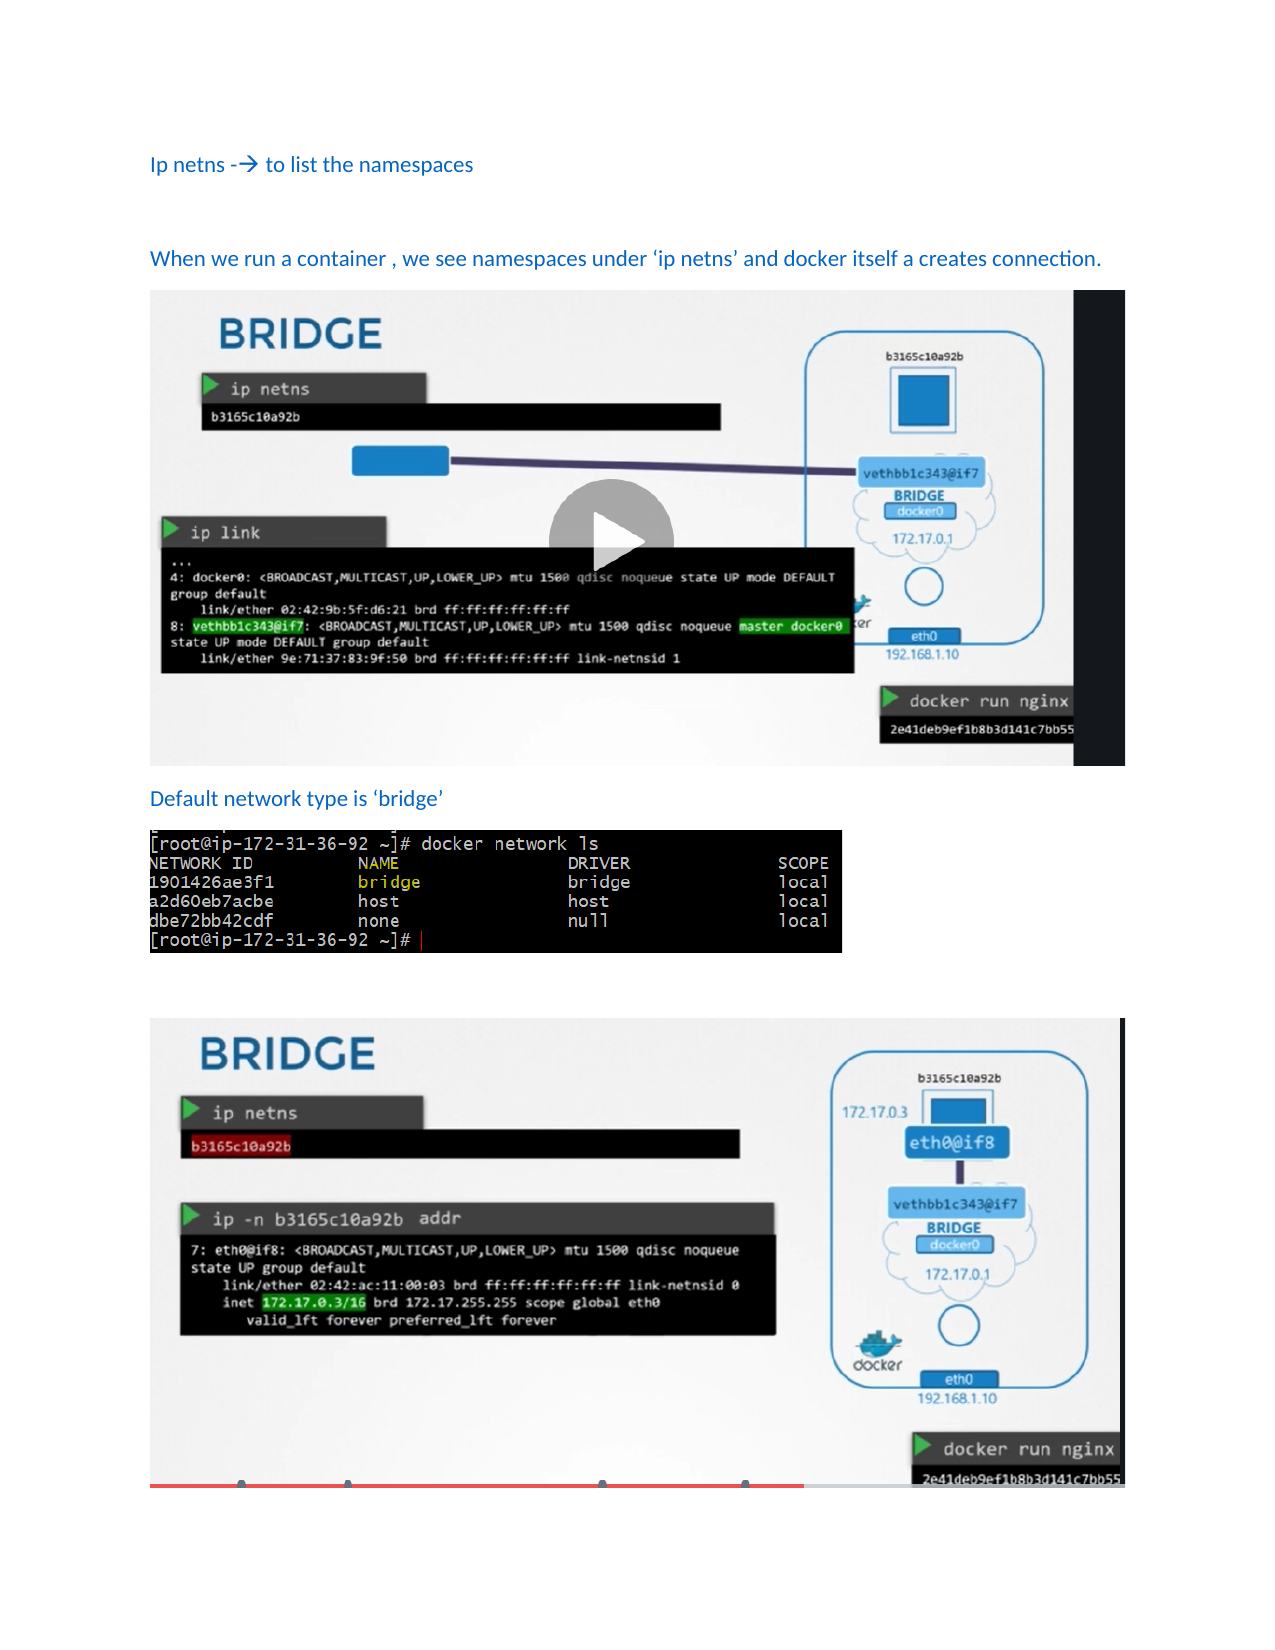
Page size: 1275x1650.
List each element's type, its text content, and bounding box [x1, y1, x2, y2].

picture [150, 1018, 1125, 1488]
text Default network type is ‘bridge’ [150, 784, 1125, 812]
text Ip netns - to list the namespaces [150, 150, 1125, 178]
picture [150, 830, 843, 953]
text When we run a container , we see namespaces under ‘ip netns’ and docker itself a creates connection. [150, 244, 1125, 272]
picture [150, 290, 1125, 766]
